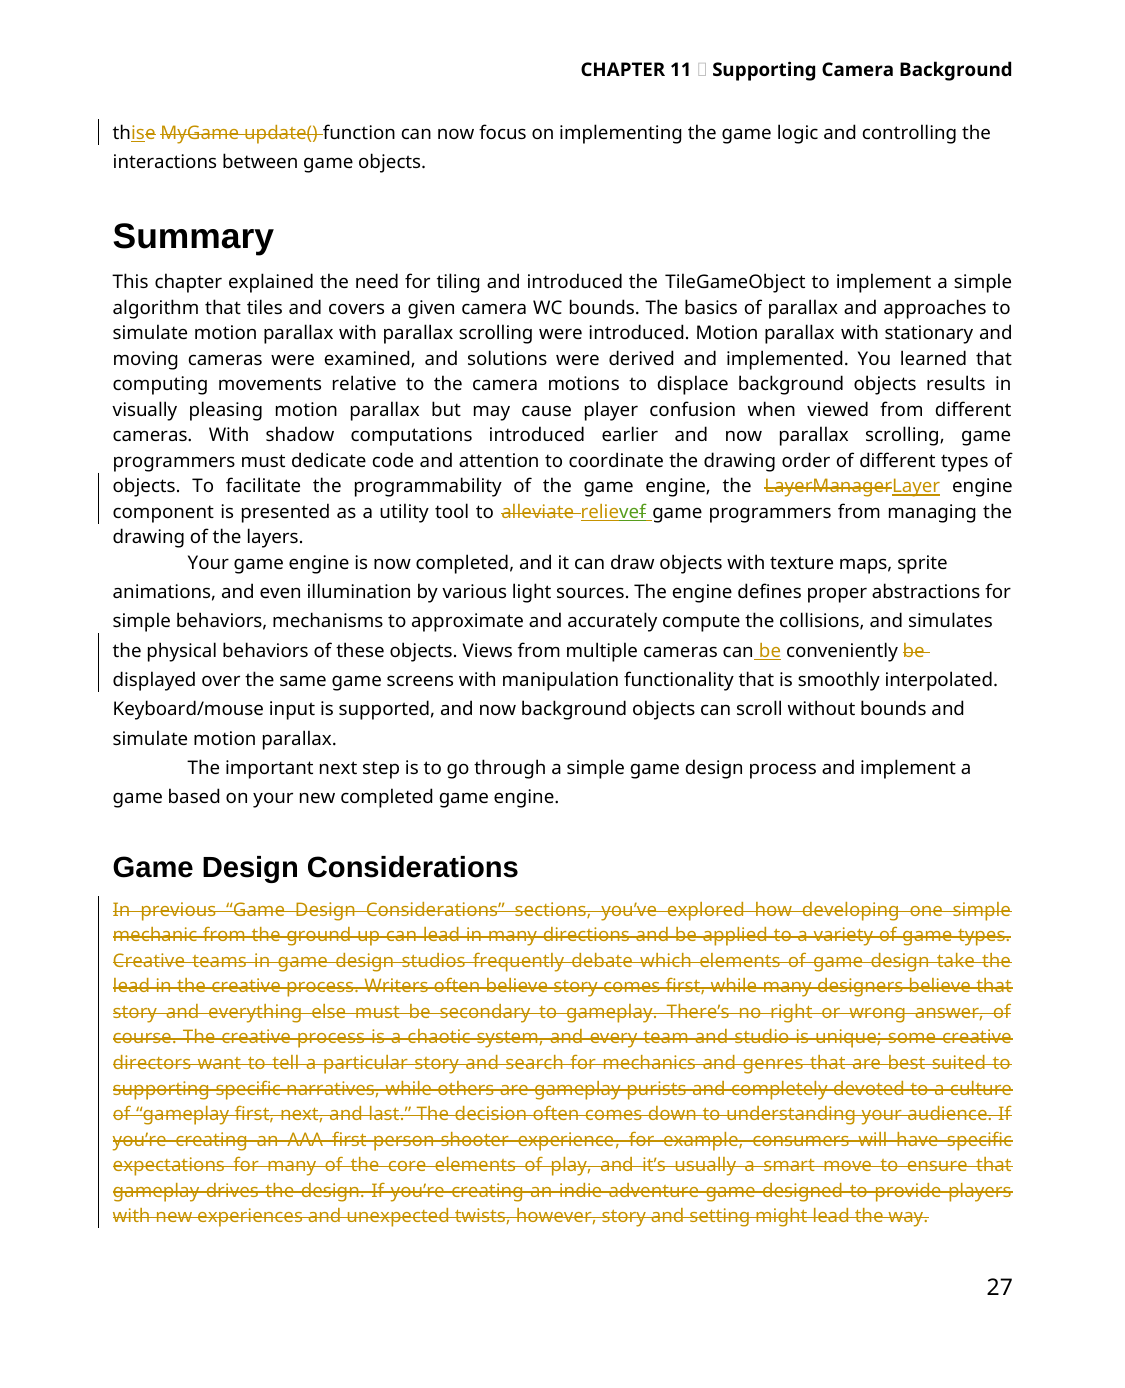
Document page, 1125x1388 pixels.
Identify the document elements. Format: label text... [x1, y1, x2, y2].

subtitle Game Design Considerations [112, 850, 1012, 884]
subtitle Summary [112, 215, 1012, 256]
text The important next step is to go through a simple game design process and implement a game based on your new completed game engine. [112, 754, 1012, 809]
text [112, 119, 1012, 174]
text This chapter explained the need for tiling and introduced the TileGameObject to implement a simple algorithm that tiles and covers a given camera WC bounds. The basics of parallax and approaches to simulate motion parallax with parallax scrolling were introduced. Motion parallax with stationary and moving cameras were examined, and solutions were derived and implemented. You learned that computing movements relative to the camera motions to displace background objects results in visually pleasing motion parallax but may cause player confusion when viewed from different cameras. With shadow computations introduced earlier and now parallax scrolling, game programmers must dedicate code and attention to coordinate the drawing order of different types of objects. To facilitate the programmability of the game engine, the engine component is presented as a utility tool to game programmers from managing the drawing of the layers. [112, 268, 1012, 549]
text Your game engine is now completed, and it can draw objects with texture maps, sprite animations, and even illumination by various light sources. The engine defines proper abstractions for simple behaviors, mechanisms to approximate and accurately compute the collisions, and simulates the physical behaviors of these objects. Views from multiple cameras can conveniently displayed over the same game screens with manipulation functionality that is smoothly interpolated. Keyboard/mouse input is supported, and now background objects can scroll without bounds and simulate motion parallax. [112, 549, 1012, 750]
